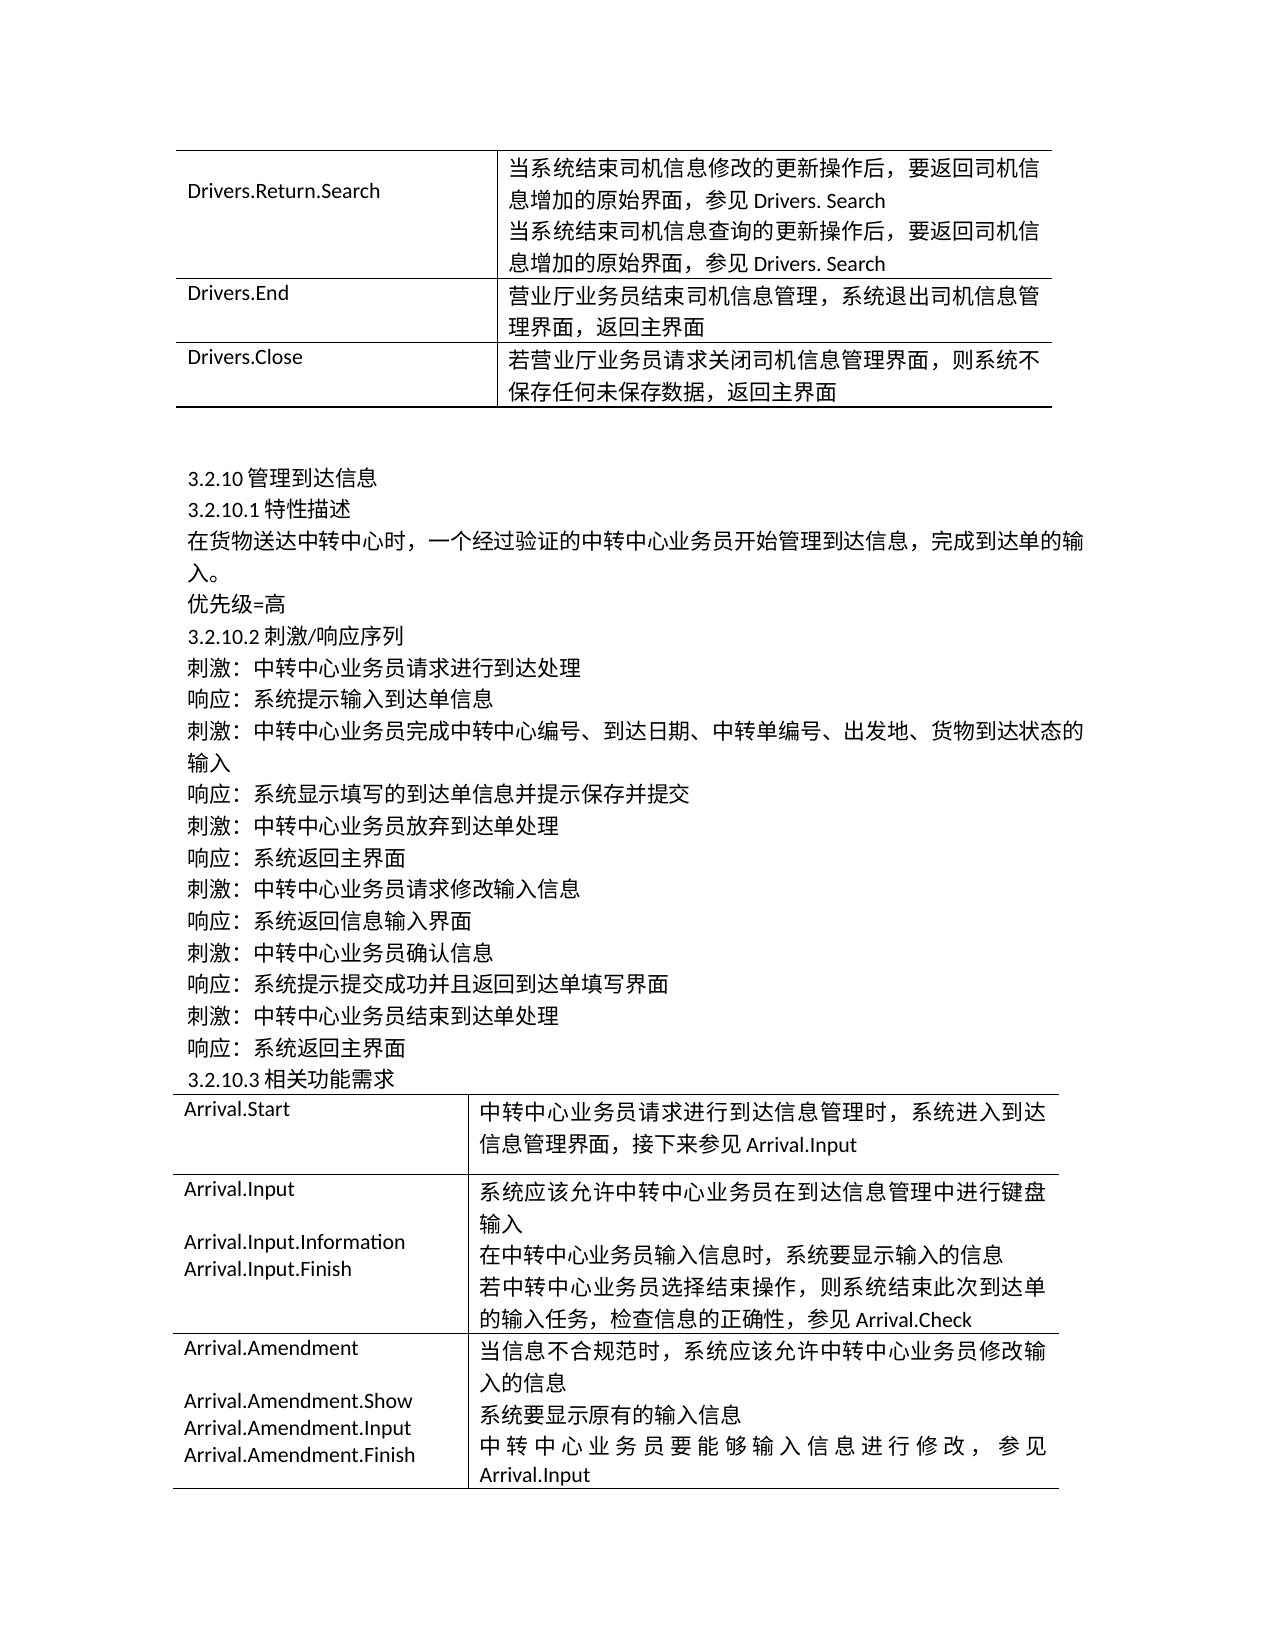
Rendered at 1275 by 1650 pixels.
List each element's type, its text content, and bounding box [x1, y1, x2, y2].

text 刺激：中转中心业务员结束到达单处理 [187, 999, 1087, 1031]
table_cell 营业厅业务员结束司机信息管理，系统退出司机信息管理界面，返回主界面 [498, 279, 1052, 342]
table_cell Arrival.Input Arrival.Input.Information Arrival.Input.Finish [173, 1175, 468, 1333]
text 刺激：中转中心业务员请求进行到达处理 [187, 651, 1087, 682]
text 3.2.10管理到达信息 [187, 461, 1087, 492]
text 3.2.10.1特性描述 [187, 492, 1087, 524]
table_header 中转中心业务员请求进行到达信息管理时，系统进入到达信息管理界面，接下来参见Arrival.Input [469, 1095, 1059, 1174]
text 响应：系统返回信息输入界面 [187, 904, 1087, 936]
table_cell Drivers.Close [176, 343, 497, 406]
text 响应：系统提示提交成功并且返回到达单填写界面 [187, 967, 1087, 999]
text 刺激：中转中心业务员放弃到达单处理 [187, 809, 1087, 841]
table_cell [173, 1334, 468, 1488]
table_cell Drivers.End [176, 279, 497, 342]
text 响应：系统返回主界面 [187, 841, 1087, 872]
text 响应：系统显示填写的到达单信息并提示保存并提交 [187, 777, 1087, 809]
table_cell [498, 151, 1052, 278]
table_cell 系统应该允许中转中心业务员在到达信息管理中进行键盘输入 在中转中心业务员输入信息时，系统要显示输入的信息 若中转中心业务员选择结束操作，则系统结束此次到达单的输入任务，检查信息的正确性，参见Arrival.Check [469, 1175, 1059, 1333]
text 在货物送达中转中心时，一个经过验证的中转中心业务员开始管理到达信息，完成到达单的输入。 [187, 524, 1087, 587]
text 响应：系统提示输入到达单信息 [187, 682, 1087, 714]
text 刺激：中转中心业务员完成中转中心编号、到达日期、中转单编号、出发地、货物到达状态的输入 [187, 714, 1087, 777]
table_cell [469, 1334, 1059, 1488]
text 响应：系统返回主界面 [187, 1031, 1087, 1062]
table_cell 若营业厅业务员请求关闭司机信息管理界面，则系统不保存任何未保存数据，返回主界面 [498, 343, 1052, 406]
text 3.2.10.3相关功能需求 [187, 1062, 1087, 1094]
table_header Arrival.Start [173, 1095, 468, 1174]
text 刺激：中转中心业务员确认信息 [187, 936, 1087, 967]
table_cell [176, 151, 497, 278]
text 3.2.10.2刺激/响应序列 [187, 619, 1087, 651]
text 优先级=高 [187, 587, 1087, 619]
text 刺激：中转中心业务员请求修改输入信息 [187, 872, 1087, 904]
